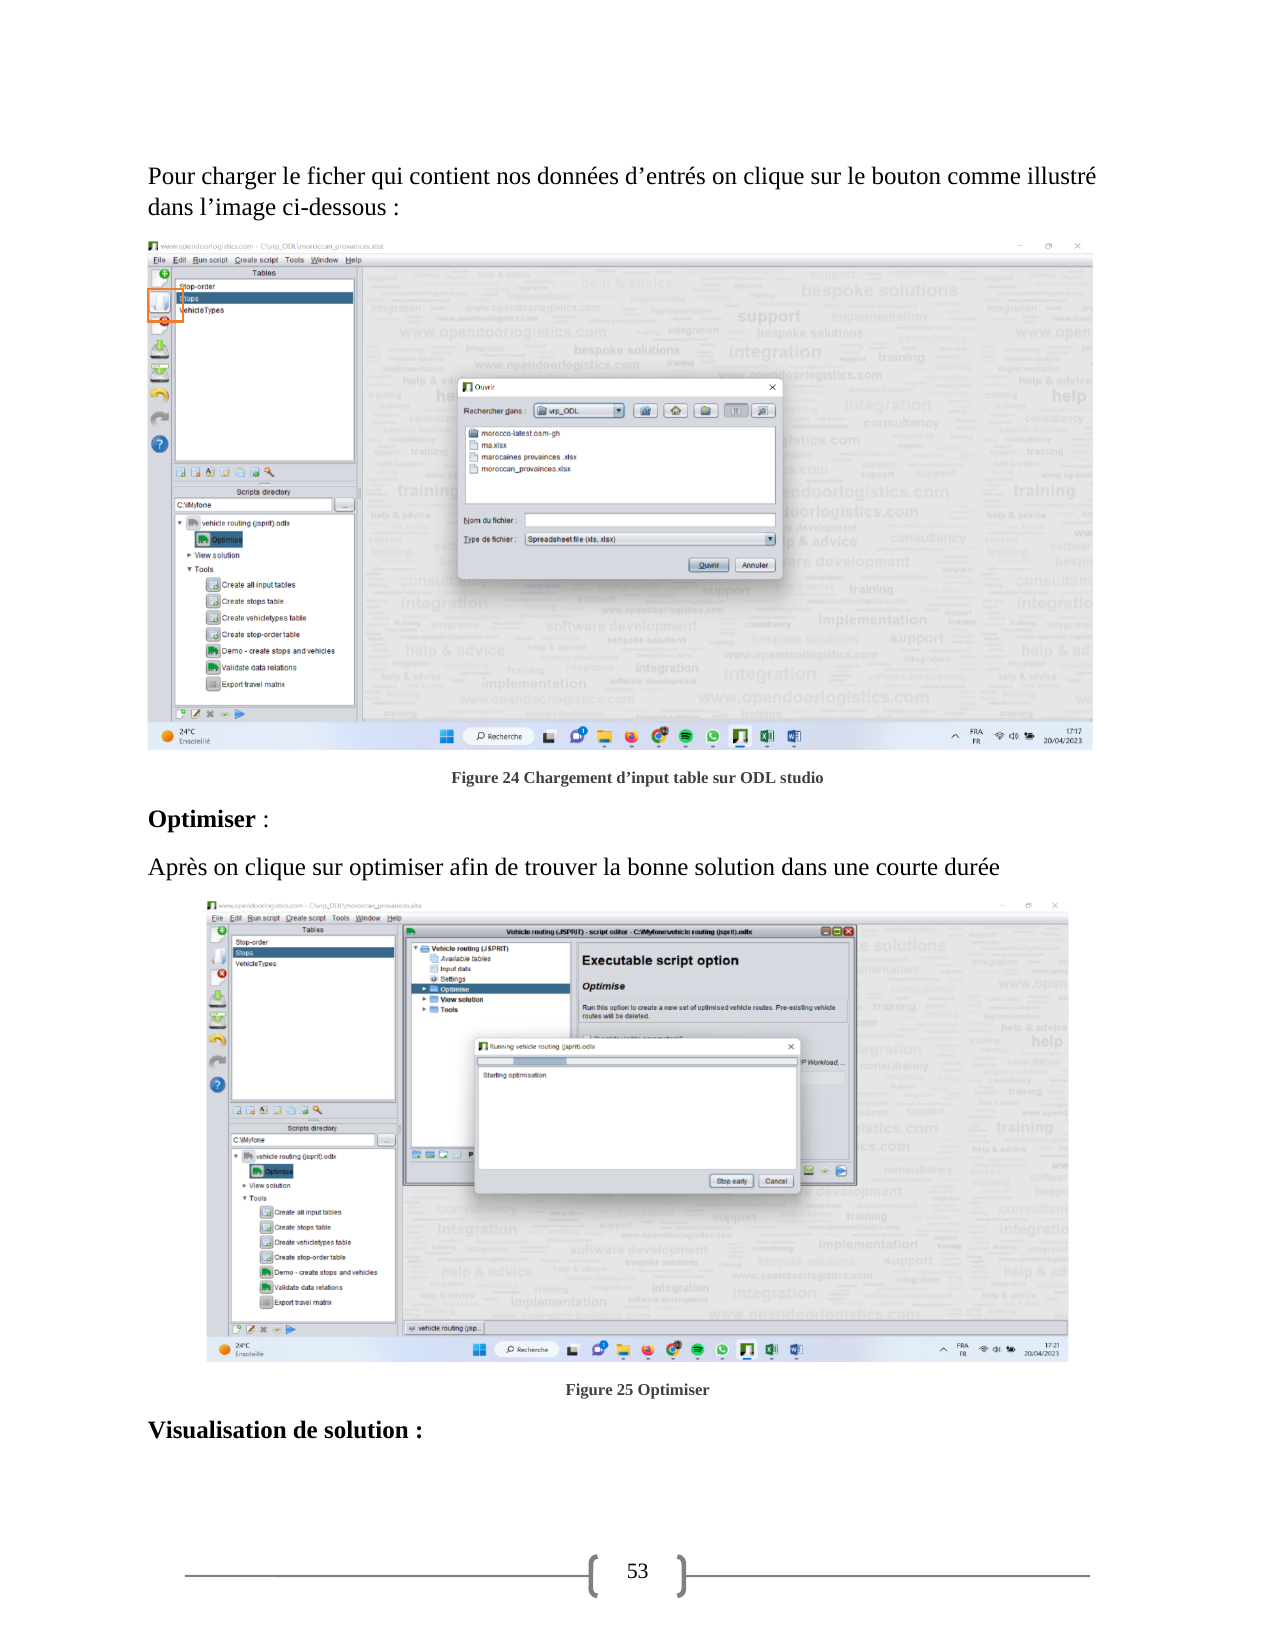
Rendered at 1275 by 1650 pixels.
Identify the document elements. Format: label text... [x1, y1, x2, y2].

text Pour charger le ficher qui contient nos données d’entrés on clique sur le bouton comme illustré dans l’image ci-dessous : [148, 161, 1127, 221]
picture [147, 239, 1093, 750]
text Figure 24 Chargement d’input table sur ODL studio [148, 768, 1127, 787]
text Figure 25 Optimiser [148, 1380, 1127, 1399]
text Optimiser : [148, 804, 1127, 833]
text Après on clique sur optimiser afin de trouver la bonne solution dans une courte durée [148, 852, 1127, 881]
picture [149, 290, 182, 320]
picture [206, 899, 1069, 1362]
text Visualisation de solution : [148, 1416, 1127, 1444]
